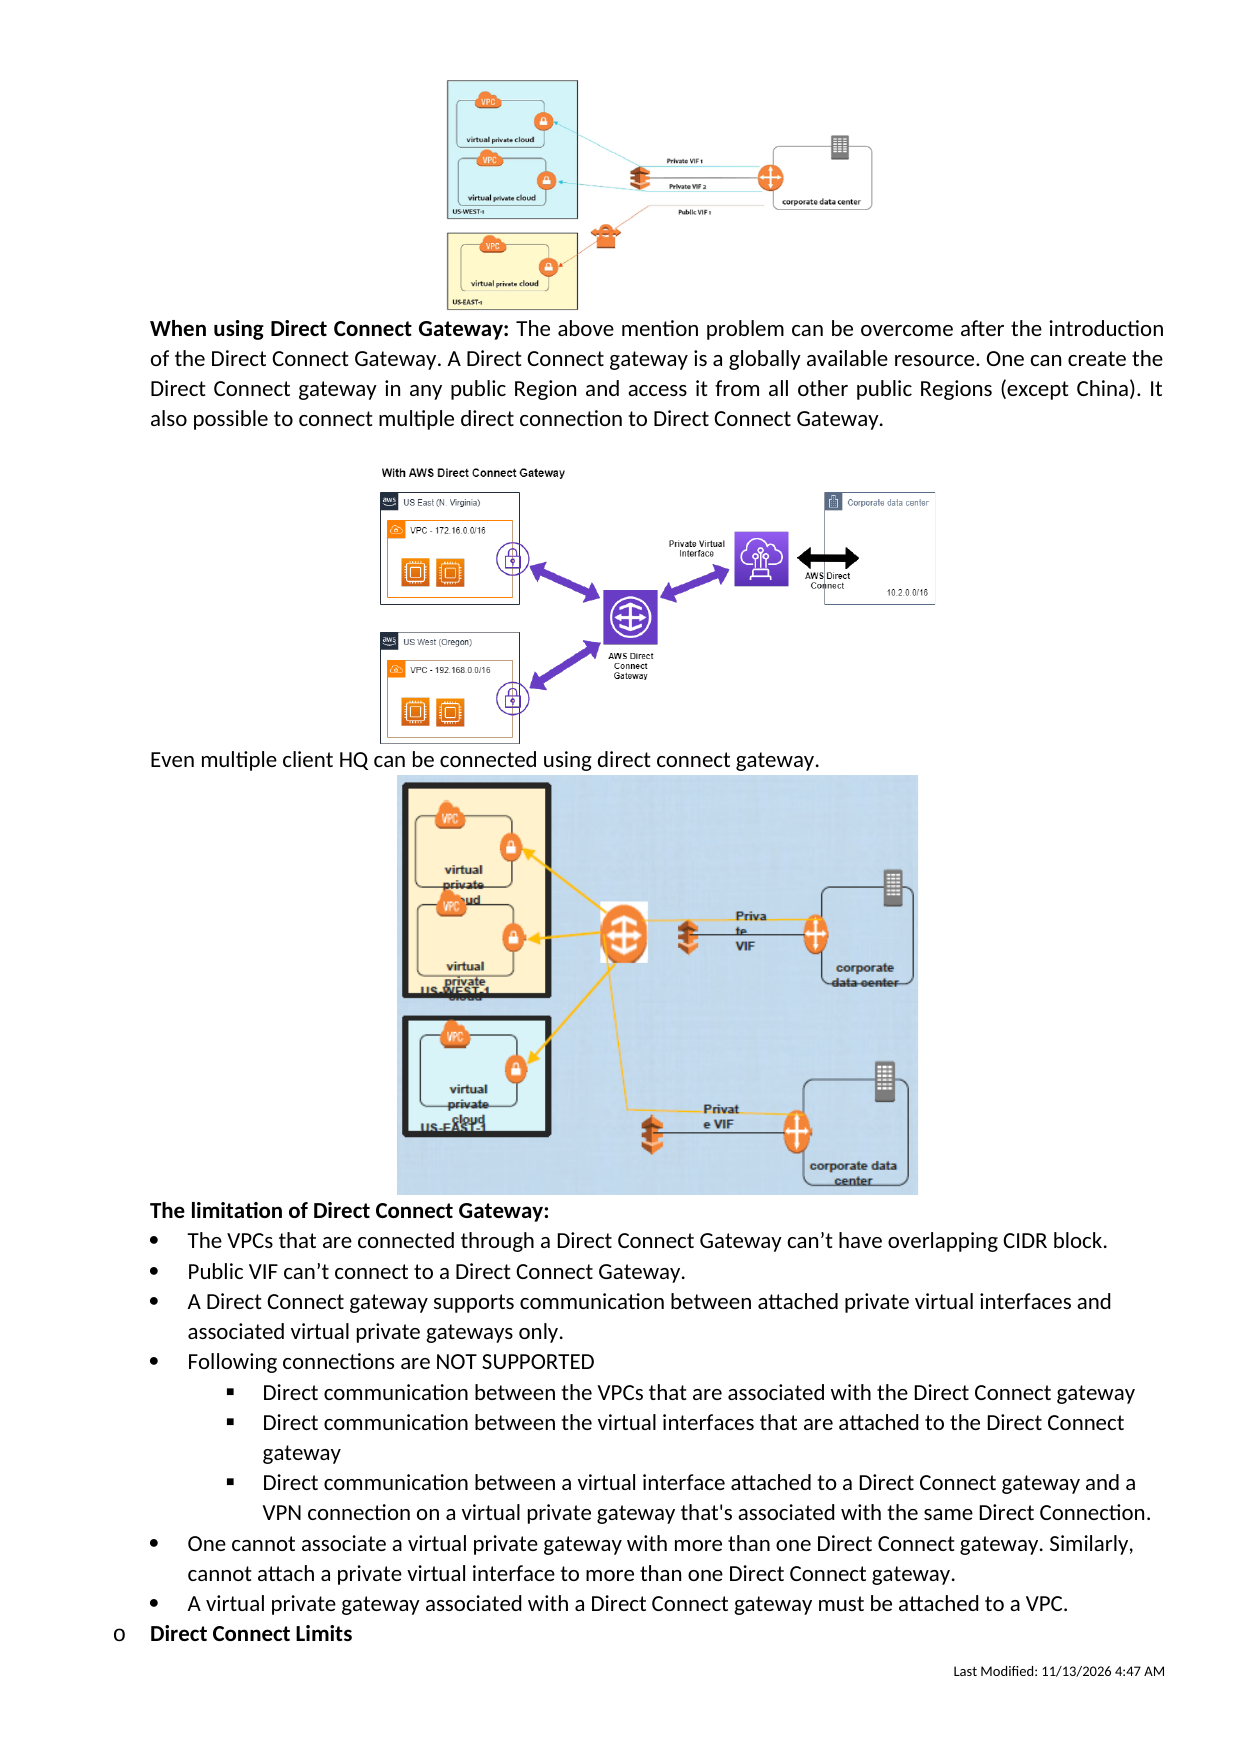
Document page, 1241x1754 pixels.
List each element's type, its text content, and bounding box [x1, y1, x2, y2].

list Direct communication between a virtual interface attached to a Direct Connect gateway and a VPN connection on a virtual private gateway that's associated with the same Direct Connection. [225, 1468, 1165, 1527]
list Direct communication between the VPCs that are associated with the Direct Connect gateway [225, 1378, 1165, 1406]
list Public VIF can’t connect to a Direct Connect Gateway. [150, 1257, 1165, 1285]
list When using Direct Connect Gateway: The above mention problem can be overcome after the introduction of the Direct Connect Gateway. A Direct Connect gateway is a globally available resource. One can create the Direct Connect gateway in any public Region and access it from all other public Regions (except China). It also possible to connect multiple direct connection to Direct Connect Gateway. [150, 314, 1165, 432]
picture [440, 75, 876, 312]
list Direct Connect Limits [112, 1619, 1165, 1648]
list Even multiple client HQ can be connected using direct connect gateway. [150, 745, 1165, 773]
list The limitation of Direct Connect Gateway: [150, 1196, 1165, 1224]
list One cannot associate a virtual private gateway with more than one Direct Connect gateway. Similarly, cannot attach a private virtual interface to more than one Direct Connect gateway. [150, 1529, 1165, 1587]
list A Direct Connect gateway supports communication between attached private virtual interfaces and associated virtual private gateways only. [150, 1287, 1165, 1345]
picture [380, 465, 936, 744]
list Direct communication between the virtual interfaces that are attached to the Direct Connect gateway [225, 1408, 1165, 1466]
list The VPCs that are connected through a Direct Connect Gateway can’t have overlapping CIDR block. [150, 1227, 1165, 1255]
list A virtual private gateway associated with a Direct Connect gateway must be attached to a VPC. [150, 1589, 1165, 1617]
list Following connections are NOT SUPPORTED [150, 1347, 1165, 1376]
picture [397, 775, 919, 1195]
